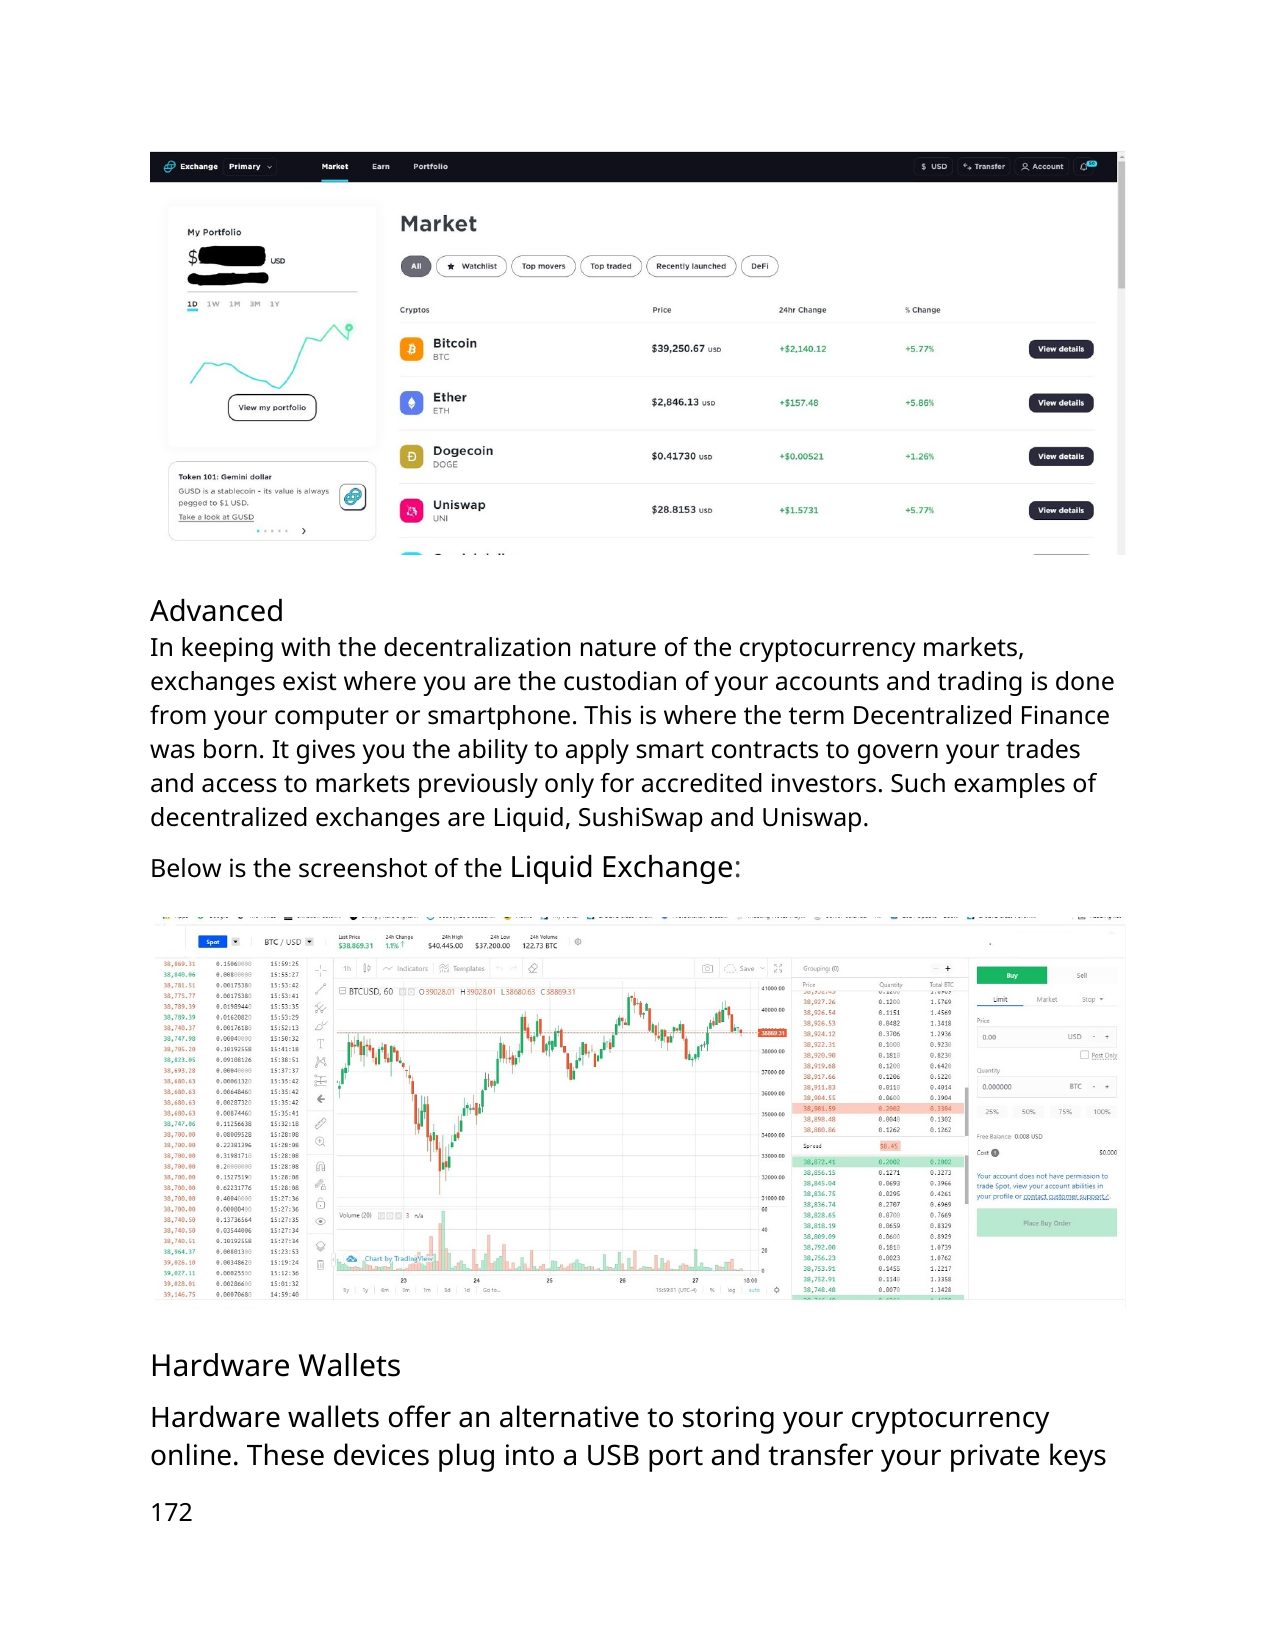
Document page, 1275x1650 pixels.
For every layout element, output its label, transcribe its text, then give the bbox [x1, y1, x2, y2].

picture [150, 150, 1125, 555]
text Advanced In keeping with the decentralization nature of the cryptocurrency markets, exchanges exist where you are the custodian of your accounts and trading is done from your computer or smartphone. This is where the term Decentralized Finance was born. It gives you the ability to apply smart contracts to govern your trades and access to markets previously only for accredited investors. Such examples of decentralized exchanges are Liquid, SushiSwap and Uniswap. [150, 590, 1125, 834]
text Hardware Wallets [150, 1344, 1125, 1385]
text Below is the screenshot of the Liquid Exchange: [150, 847, 1125, 886]
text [150, 1397, 1125, 1474]
picture [150, 917, 1125, 1309]
